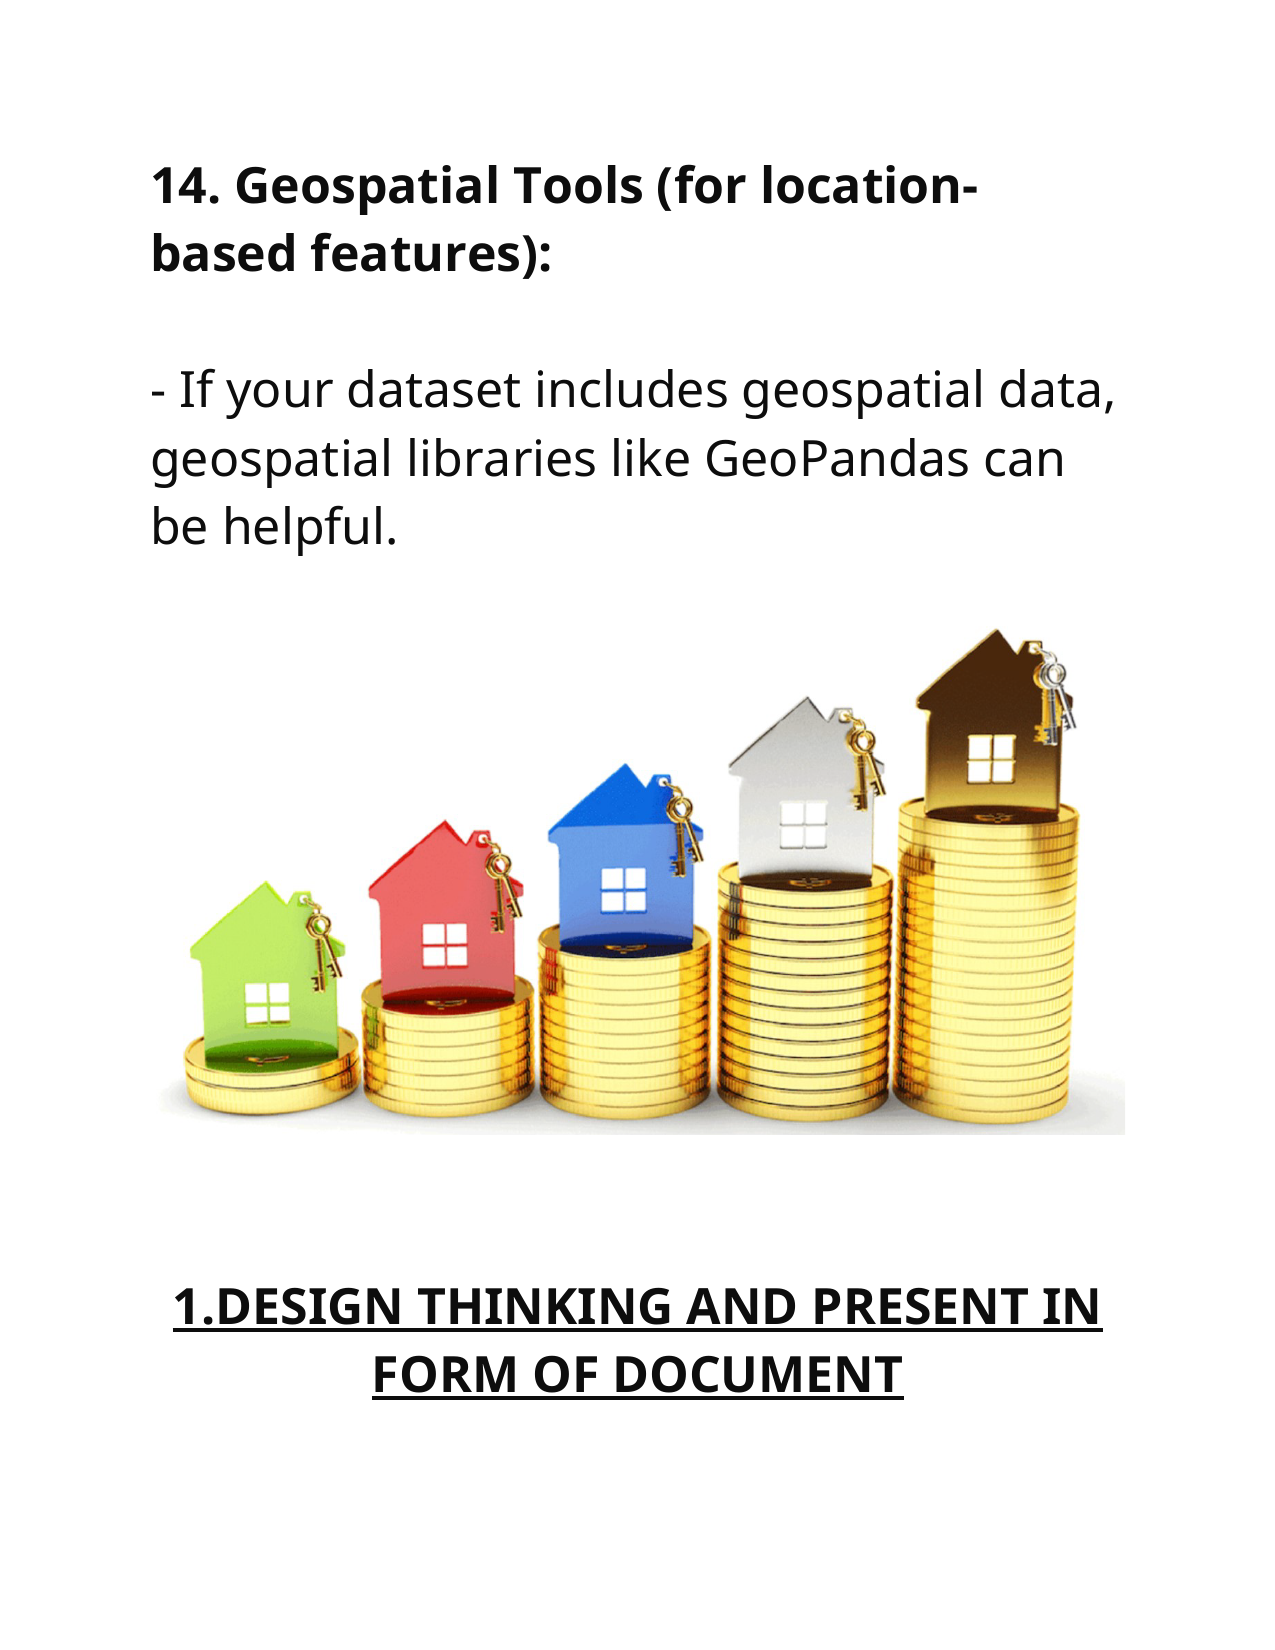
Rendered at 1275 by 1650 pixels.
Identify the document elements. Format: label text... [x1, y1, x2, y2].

text - If your dataset includes geospatial data, geospatial libraries like GeoPandas can be helpful. [150, 354, 1125, 559]
text 14. Geospatial Tools (for location-based features): [150, 150, 1125, 286]
text 1.DESIGN THINKING AND PRESENT IN FORM OF DOCUMENT [150, 1271, 1125, 1407]
